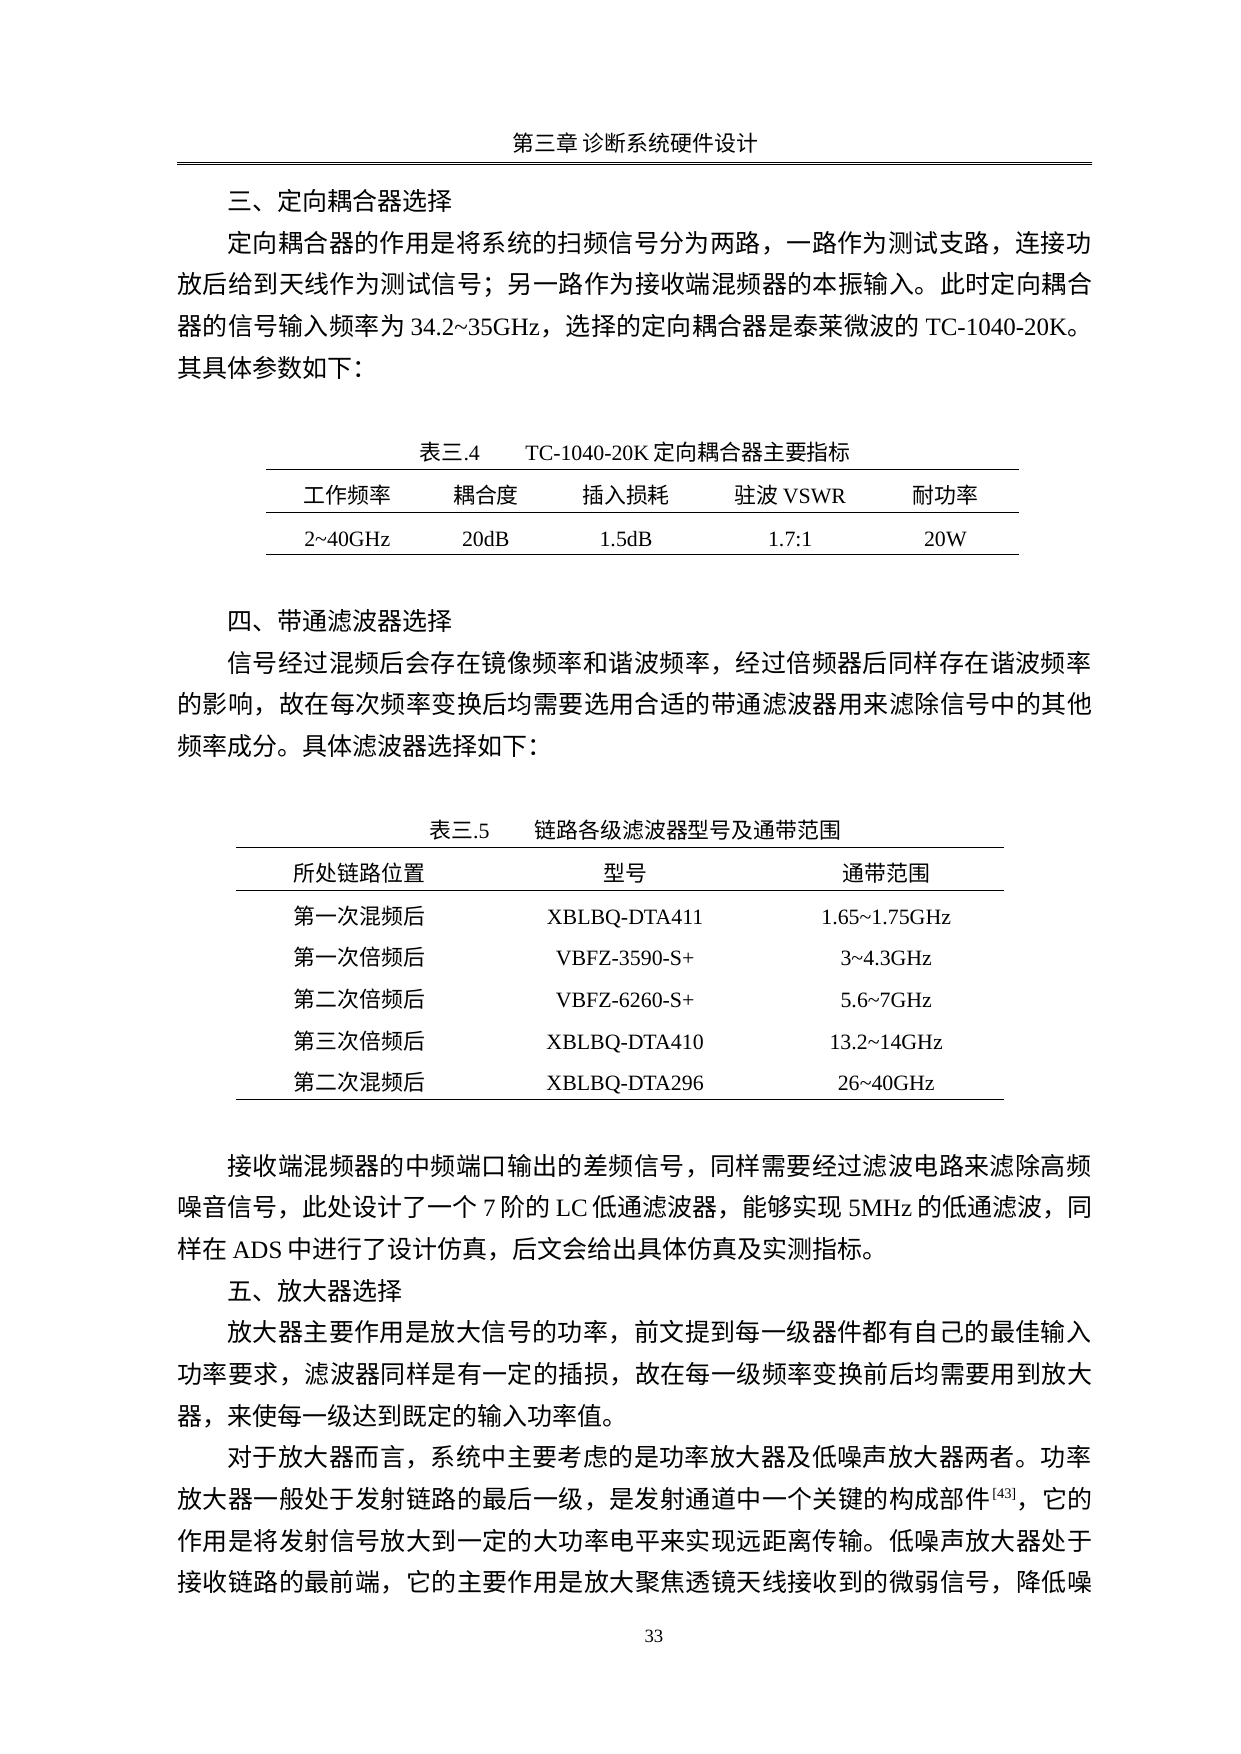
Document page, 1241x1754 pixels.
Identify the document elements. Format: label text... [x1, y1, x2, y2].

table_cell 2~40GHz [266, 513, 428, 554]
table_cell 1.7:1 [709, 513, 871, 554]
text 定向耦合器的作用是将系统的扫频信号分为两路，一路作为测试支路，连接功放后给到天线作为测试信号；另一路作为接收端混频器的本振输入。此时定向耦合器的信号输入频率为34.2~35GHz，选择的定向耦合器是泰莱微波的TC-1040-20K。其具体参数如下： [177, 219, 1092, 386]
table_cell 26~40GHz [768, 1058, 1004, 1099]
table_cell 13.2~14GHz [768, 1016, 1004, 1057]
table_cell XBLBQ-DTA411 [482, 891, 768, 932]
table_cell 20dB [428, 513, 543, 554]
table_cell 5.6~7GHz [768, 974, 1004, 1016]
text 放大器主要作用是放大信号的功率，前文提到每一级器件都有自己的最佳输入功率要求，滤波器同样是有一定的插损，故在每一级频率变换前后均需要用到放大器，来使每一级达到既定的输入功率值。 [177, 1308, 1092, 1433]
text 四、带通滤波器选择 [177, 597, 1092, 639]
table_cell XBLBQ-DTA296 [482, 1058, 768, 1099]
table_cell 1.65~1.75GHz [768, 891, 1004, 932]
table_header 耐功率 [871, 470, 1019, 512]
text 链路各级滤波器型号及通带范围 [177, 805, 1092, 847]
text 接收端混频器的中频端口输出的差频信号，同样需要经过滤波电路来滤除高频噪音信号，此处设计了一个7阶的LC低通滤波器，能够实现5MHz的低通滤波，同样在ADS中进行了设计仿真，后文会给出具体仿真及实测指标。 [177, 1142, 1092, 1267]
text 对于放大器而言，系统中主要考虑的是功率放大器及低噪声放大器两者。功率放大器一般处于发射链路的最后一级，是发射通道中一个关键的构成部件[43]，它的作用是将发射信号放大到一定的大功率电平来实现远距离传输。低噪声放大器处于接收链路的最前端，它的主要作用是放大聚焦透镜天线接收到的微弱信号，降低噪声干扰。 [177, 1433, 1092, 1600]
text TC-1040-20K定向耦合器主要指标 [177, 427, 1092, 469]
table_cell 第一次混频后 [236, 891, 482, 932]
table_cell VBFZ-3590-S+ [482, 933, 768, 974]
table_cell 20W [871, 513, 1019, 554]
table_header 所处链路位置 [236, 848, 482, 890]
table_cell 3~4.3GHz [768, 933, 1004, 974]
table_header 工作频率 [266, 470, 428, 512]
table_header 通带范围 [768, 848, 1004, 890]
text 五、放大器选择 [177, 1267, 1092, 1308]
table_cell 第二次倍频后 [236, 974, 482, 1016]
table_cell 1.5dB [543, 513, 709, 554]
table_cell 第一次倍频后 [236, 933, 482, 974]
text 三、定向耦合器选择 [177, 177, 1092, 219]
text 信号经过混频后会存在镜像频率和谐波频率，经过倍频器后同样存在谐波频率的影响，故在每次频率变换后均需要选用合适的带通滤波器用来滤除信号中的其他频率成分。具体滤波器选择如下： [177, 639, 1092, 764]
table_cell 第二次混频后 [236, 1058, 482, 1099]
table_header 驻波VSWR [709, 470, 871, 512]
table_cell 第三次倍频后 [236, 1016, 482, 1057]
table_cell VBFZ-6260-S+ [482, 974, 768, 1016]
table_header 型号 [482, 848, 768, 890]
table_header 插入损耗 [543, 470, 709, 512]
table_header 耦合度 [428, 470, 543, 512]
table_cell XBLBQ-DTA410 [482, 1016, 768, 1057]
